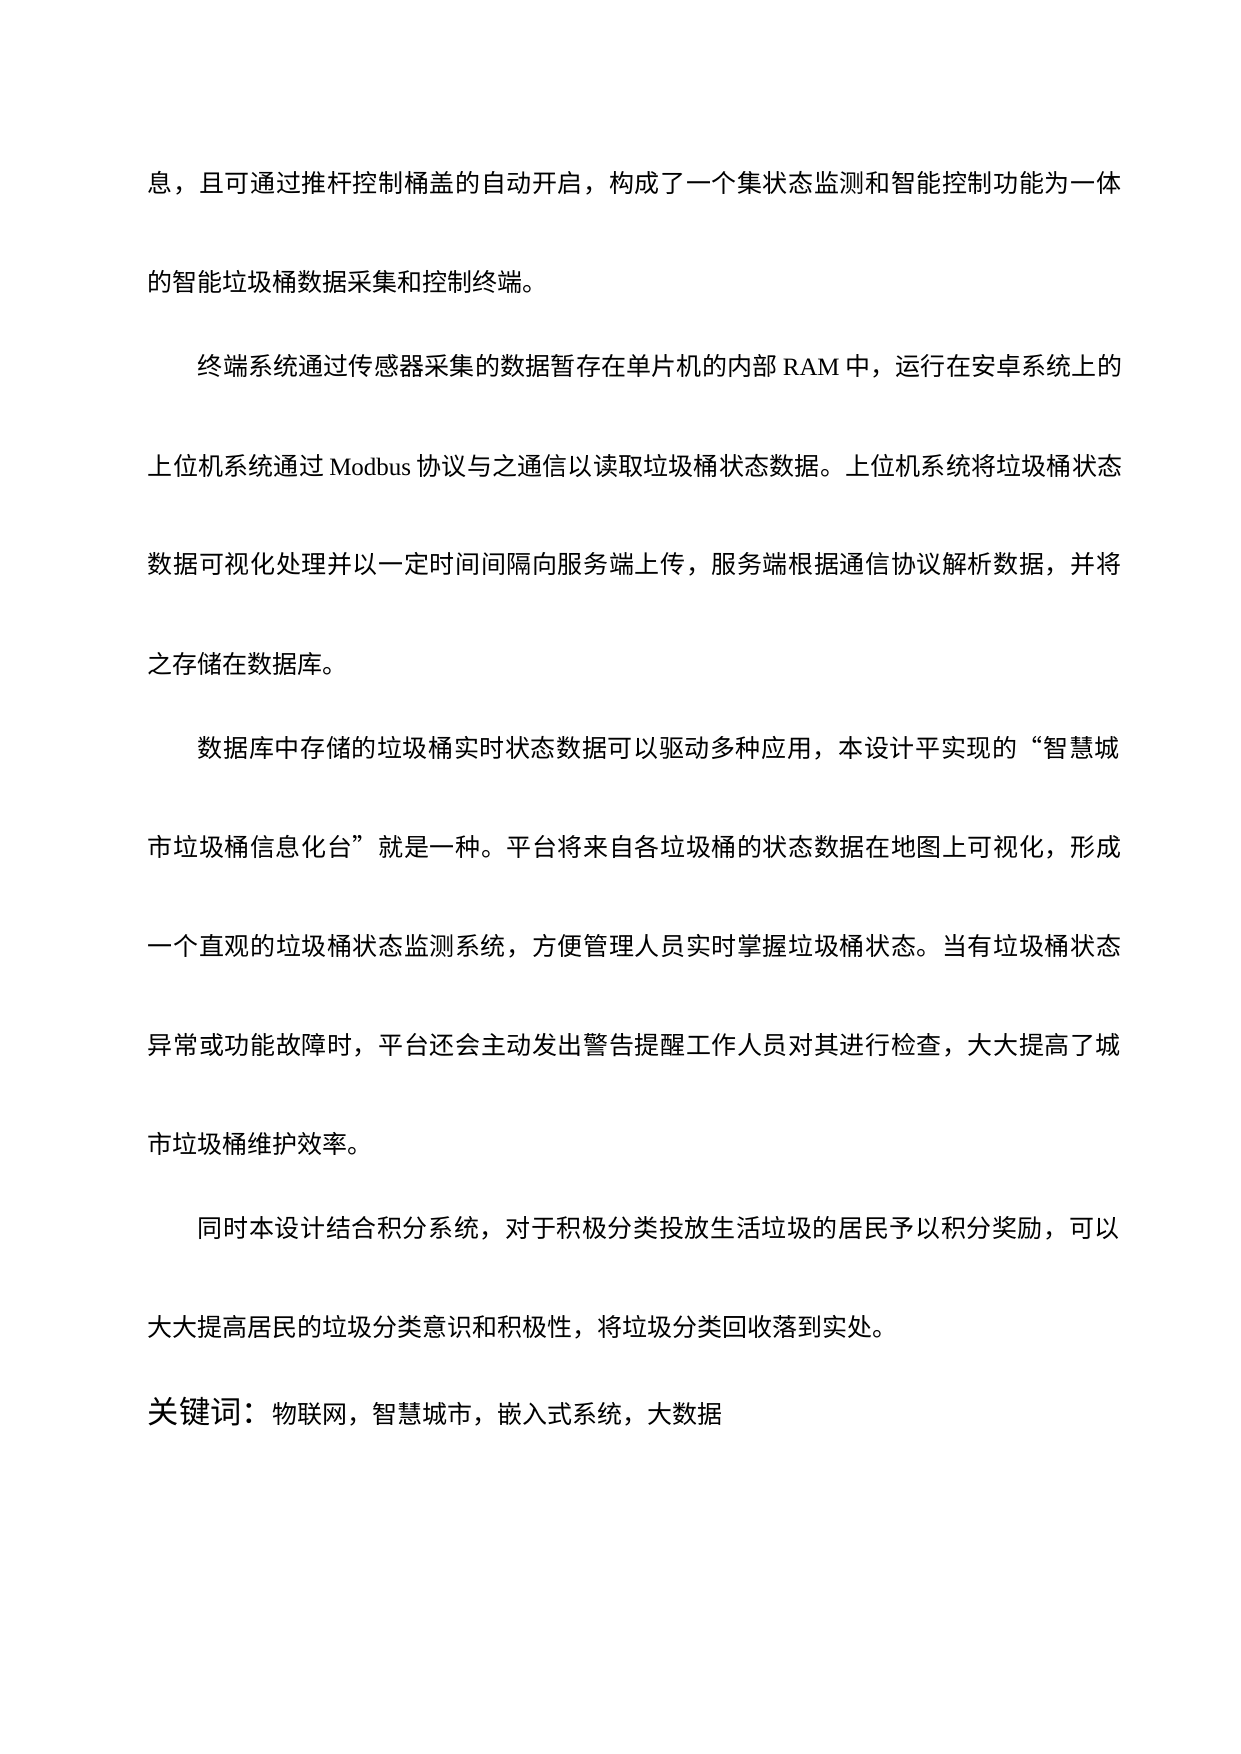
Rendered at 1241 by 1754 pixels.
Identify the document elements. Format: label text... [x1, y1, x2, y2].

text 终端系统通过传感器采集的数据暂存在单片机的内部RAM中，运行在安卓系统上的上位机系统通过Modbus协议与之通信以读取垃圾桶状态数据。上位机系统将垃圾桶状态数据可视化处理并以一定时间间隔向服务端上传，服务端根据通信协议解析数据，并将之存储在数据库。 [148, 332, 1122, 695]
text 关键词：物联网，智慧城市，嵌入式系统，大数据 [148, 1377, 1122, 1443]
text 数据库中存储的垃圾桶实时状态数据可以驱动多种应用，本设计平实现的“智慧城市垃圾桶信息化台”就是一种。平台将来自各垃圾桶的状态数据在地图上可视化，形成一个直观的垃圾桶状态监测系统，方便管理人员实时掌握垃圾桶状态。当有垃圾桶状态异常或功能故障时，平台还会主动发出警告提醒工作人员对其进行检查，大大提高了城市垃圾桶维护效率。 [148, 713, 1122, 1176]
text 本设计以STM32F103RET6单片机作为控制核心，加之温湿度传感器，称重传感器，桶满（红外）传感器等多种传感器和推杆等外设，实现了实时采集垃圾桶内部的状态信息，且可通过推杆控制桶盖的自动开启，构成了一个集状态监测和智能控制功能为一体的智能垃圾桶数据采集和控制终端。 [148, 149, 1122, 314]
text 同时本设计结合积分系统，对于积极分类投放生活垃圾的居民予以积分奖励，可以大大提高居民的垃圾分类意识和积极性，将垃圾分类回收落到实处。 [148, 1194, 1122, 1359]
